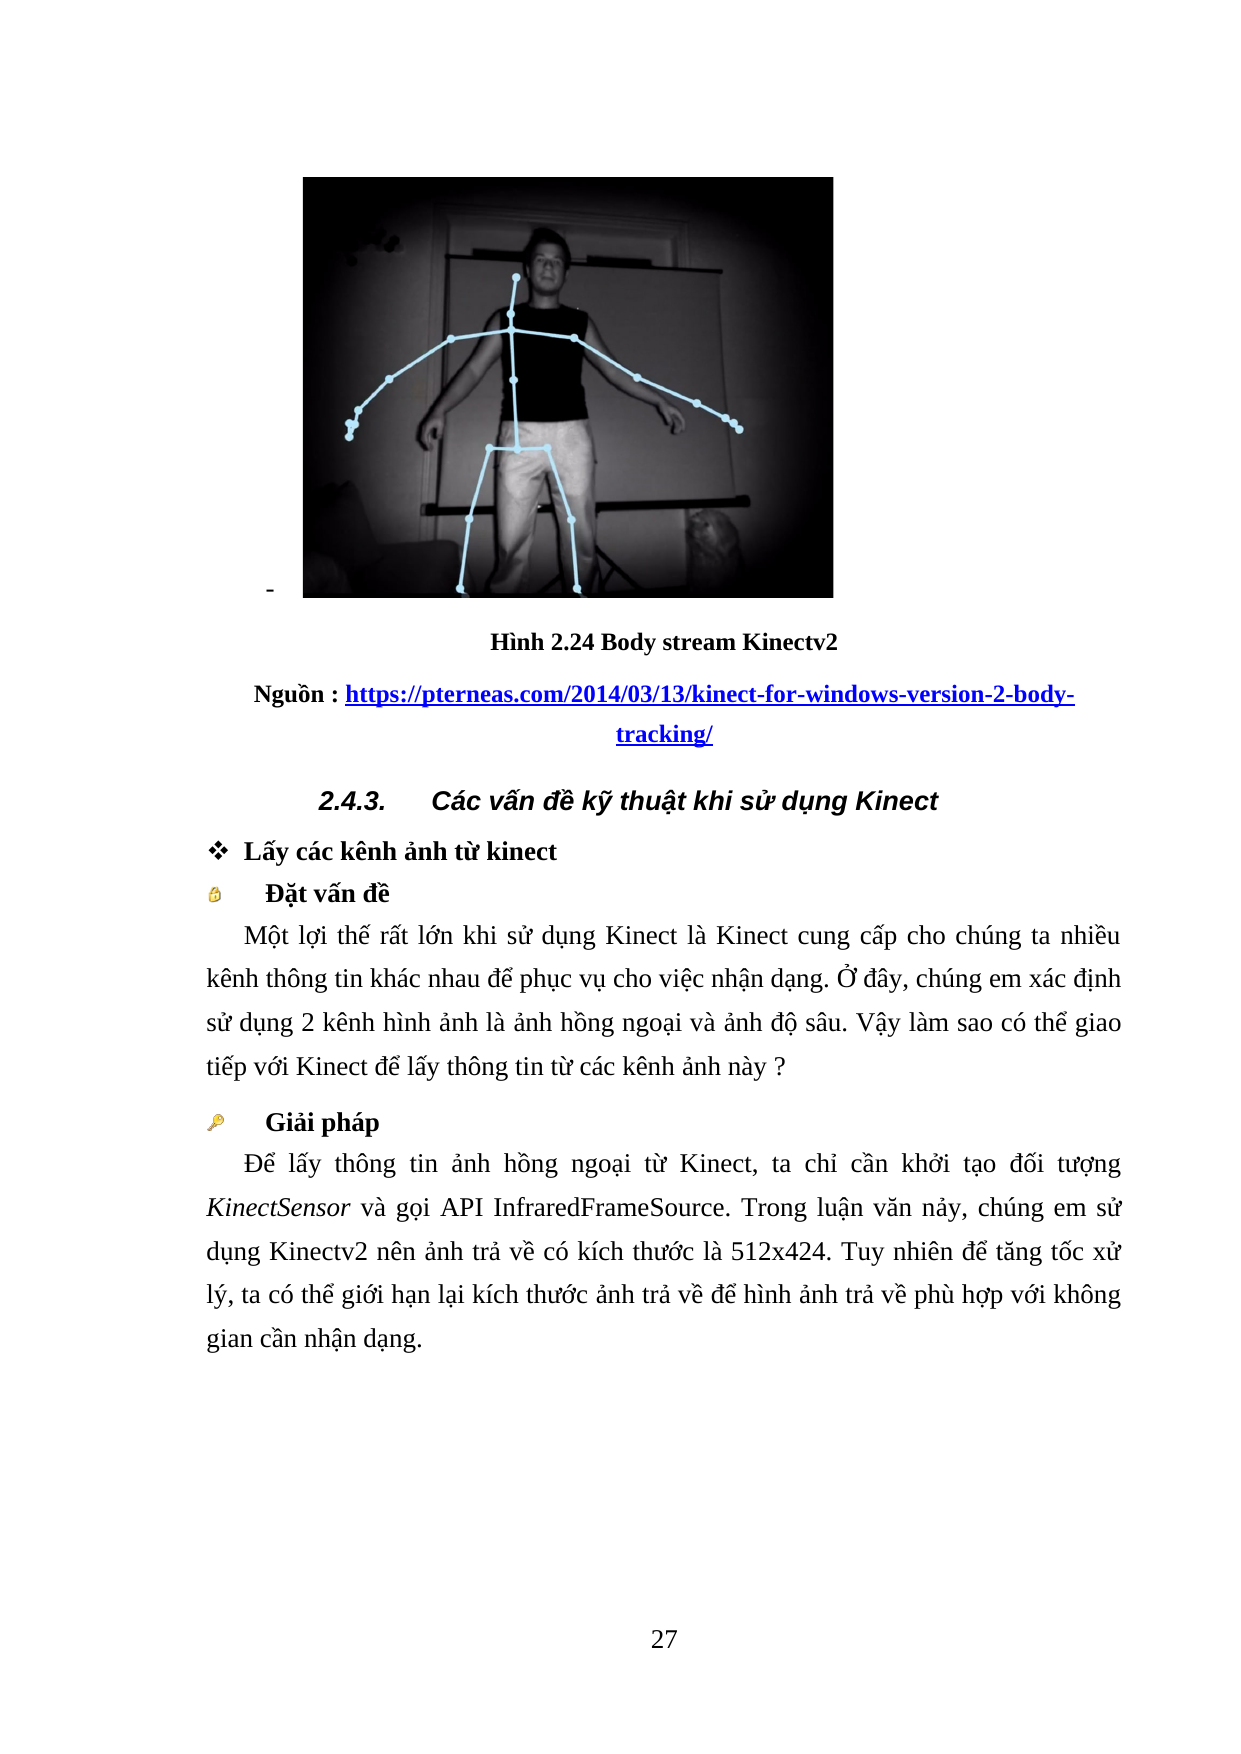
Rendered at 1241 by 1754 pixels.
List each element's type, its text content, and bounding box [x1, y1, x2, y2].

picture [302, 177, 834, 598]
picture [207, 1114, 224, 1131]
picture [207, 885, 222, 903]
text Giải pháp [206, 1106, 1122, 1137]
text Lấy các kênh ảnh từ kinect [206, 835, 1122, 866]
text Nguồn : https://pterneas.com/2014/03/13/kinect-for-windows-version-2-body-tracking/ [206, 679, 1122, 748]
text Đặt vấn đề [206, 877, 1122, 908]
text Để lấy thông tin ảnh hồng ngoại từ Kinect, ta chỉ cần khởi tạo đối tượng KinectSensor và gọi API InfraredFrameSource. Trong luận văn nảy, chúng em sử dụng Kinectv2 nên ảnh trả về có kích thước là 512x424. Tuy nhiên để tăng tốc xử lý, ta có thể giới hạn lại kích thước ảnh trả về để hình ảnh trả về phù hợp với không gian cần nhận dạng. [206, 1148, 1122, 1353]
text Một lợi thế rất lớn khi sử dụng Kinect là Kinect cung cấp cho chúng ta nhiều kênh thông tin khác nhau để phục vụ cho việc nhận dạng. Ở đây, chúng em xác định sử dụng 2 kênh hình ảnh là ảnh hồng ngoại và ảnh độ sâu. Vậy làm sao có thể giao tiếp với Kinect để lấy thông tin từ các kênh ảnh này ? [206, 919, 1122, 1081]
subtitle Các vấn đề kỹ thuật khi sử dụng Kinect [281, 785, 1122, 816]
